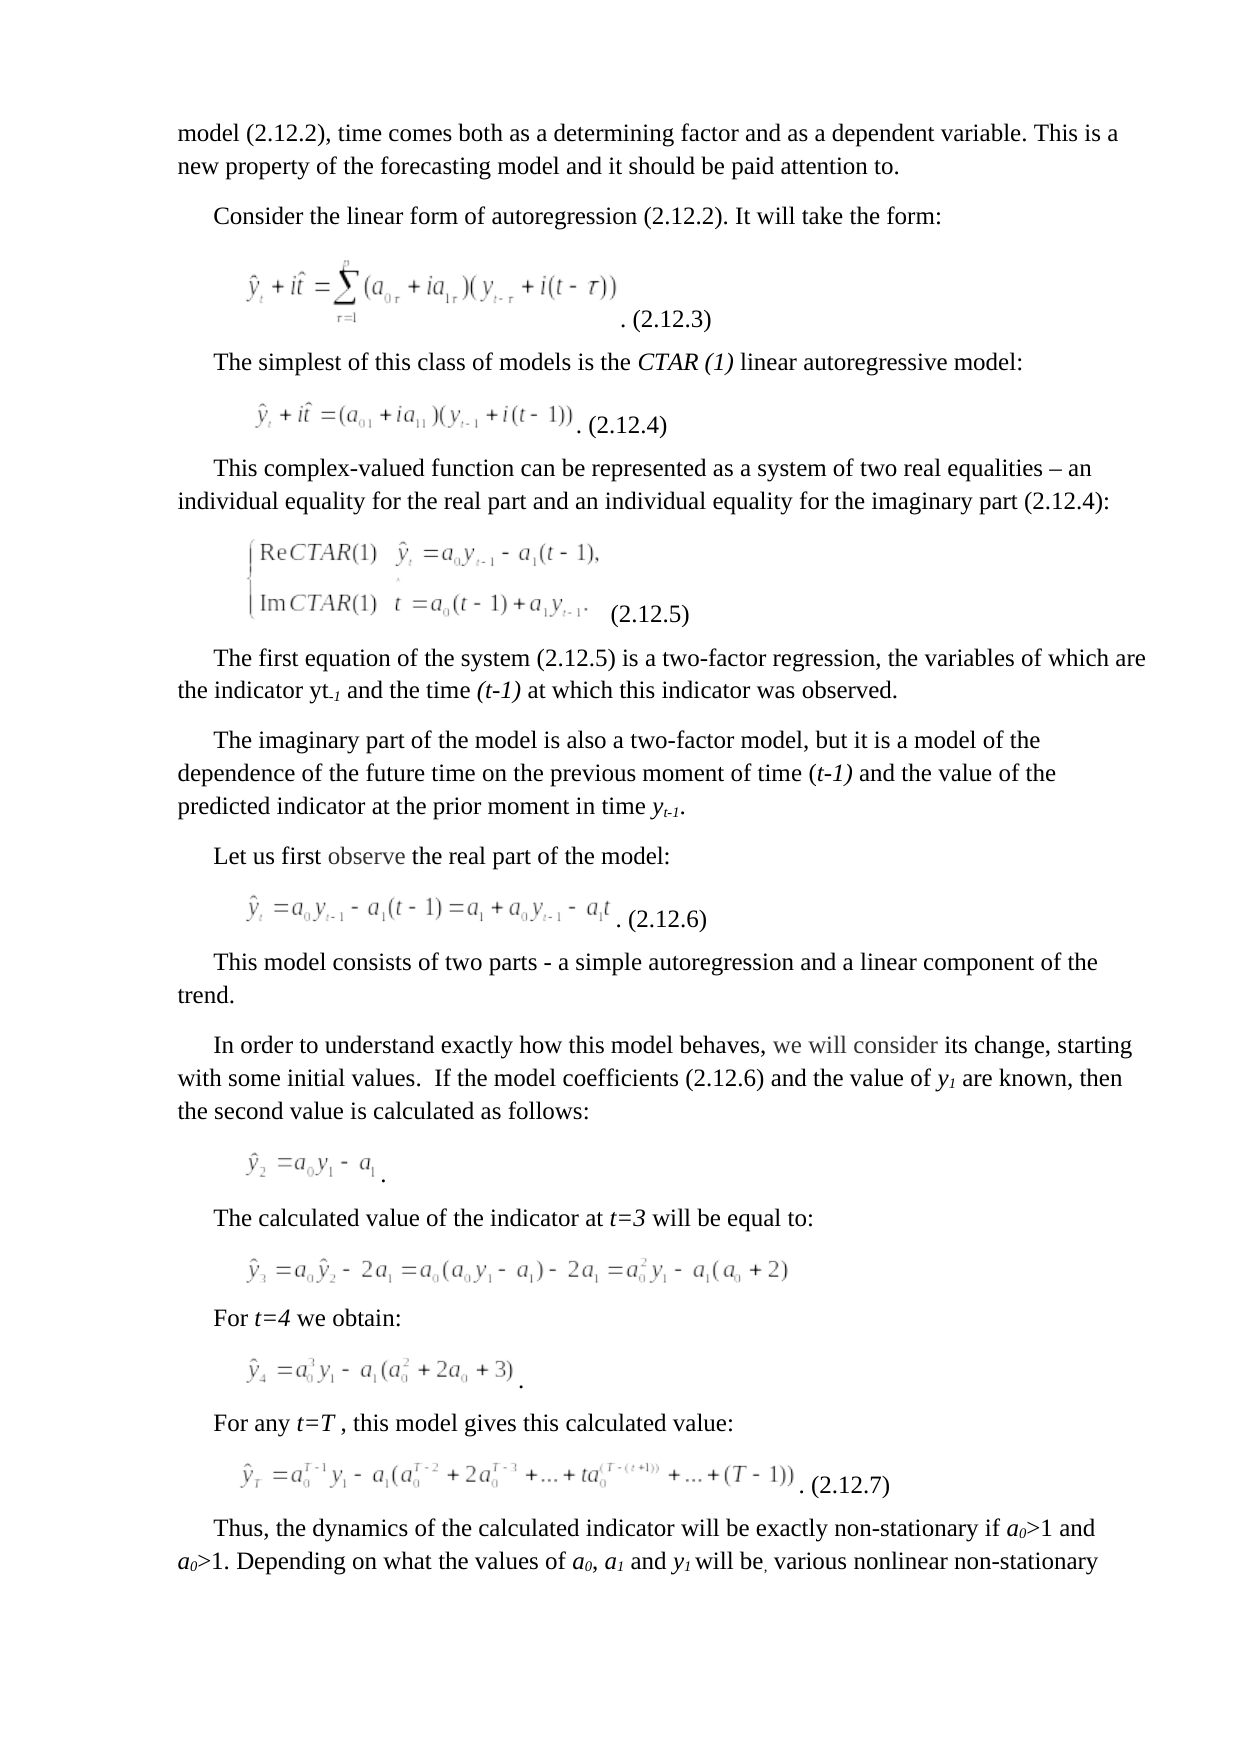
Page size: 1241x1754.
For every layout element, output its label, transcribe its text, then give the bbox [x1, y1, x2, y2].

text The calculated value of the indicator at t=3 will be equal to: [177, 1203, 1152, 1231]
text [177, 1513, 1152, 1575]
text For any t=T , this model gives this calculated value: [177, 1408, 1152, 1437]
text (2.12.5) [177, 536, 1152, 628]
text The first equation of the system (2.12.5) is a two-factor regression, the variables of which are the indicator yt-1 and the time (t-1) at which this indicator was observed. [177, 643, 1152, 704]
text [177, 118, 1152, 180]
text . (2.12.7) [177, 1458, 1152, 1499]
text In order to understand exactly how this model behaves, we will consider its change, starting with some initial values. If the model coefficients (2.12.6) and the value of y1 are known, then the second value is calculated as follows: [177, 1030, 1152, 1125]
text . (2.12.4) [177, 397, 1152, 438]
text The simplest of this class of models is the CTAR (1) linear autoregressive model: [177, 347, 1152, 376]
text Consider the linear form of autoregression (2.12.2). It will take the form: [177, 201, 1152, 229]
text . [177, 1146, 1152, 1188]
text . (2.12.6) [177, 891, 1152, 933]
text This model consists of two parts - a simple autoregression and a linear component of the trend. [177, 947, 1152, 1009]
text . [177, 1352, 1152, 1393]
text Let us first observe the real part of the model: [177, 841, 1152, 870]
text For t=4 we obtain: [177, 1303, 1152, 1331]
text This complex-valued function can be represented as a system of two real equalities – an individual equality for the real part and an individual equality for the imaginary part (2.12.4): [177, 453, 1152, 514]
text . (2.12.3) [177, 251, 1152, 333]
text The imaginary part of the model is also a two-factor model, but it is a model of the dependence of the future time on the previous moment of time (t-1) and the value of the predicted indicator at the prior moment in time yt-1. [177, 725, 1152, 820]
